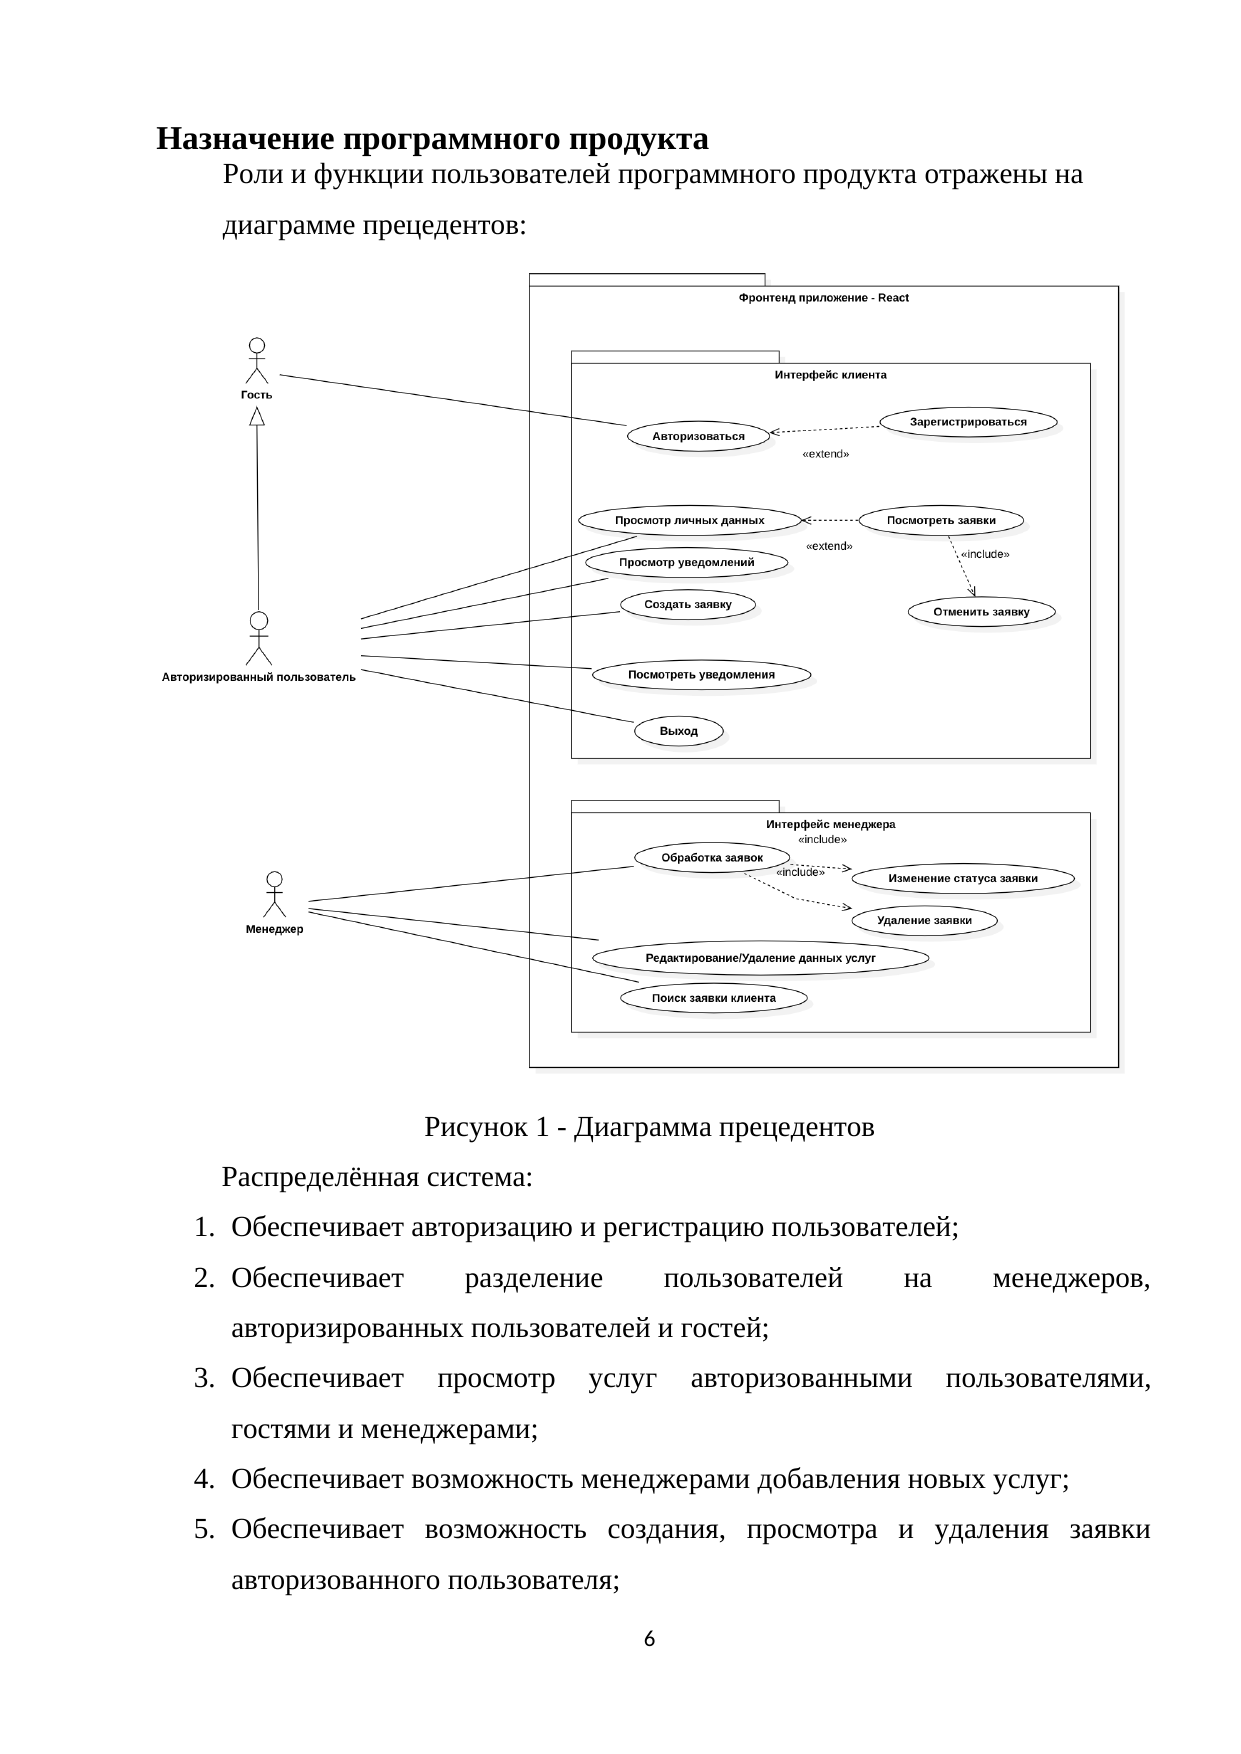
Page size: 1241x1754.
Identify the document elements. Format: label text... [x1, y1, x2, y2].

picture [148, 256, 1151, 1095]
list Обеспечивает просмотр услуг авторизованными пользователями, гостями и менеджерами; [193, 1361, 1152, 1444]
text Роли и функции пользователей программного продукта отражены на диаграмме прецедентов: [223, 156, 1152, 240]
subtitle Назначение программного продукта [148, 118, 1152, 156]
list Обеспечивает разделение пользователей на менеджеров, авторизированных пользователей и гостей; [193, 1260, 1152, 1344]
list Обеспечивает авторизацию и регистрацию пользователей; [193, 1209, 1152, 1243]
text Распределённая система: [148, 1159, 1152, 1193]
list Обеспечивает возможность создания, просмотра и удаления заявки авторизованного пользователя; [193, 1511, 1152, 1595]
text Рисунок 1 - Диаграмма прецедентов [148, 1109, 1152, 1142]
list Обеспечивает возможность менеджерами добавления новых услуг; [193, 1461, 1152, 1495]
